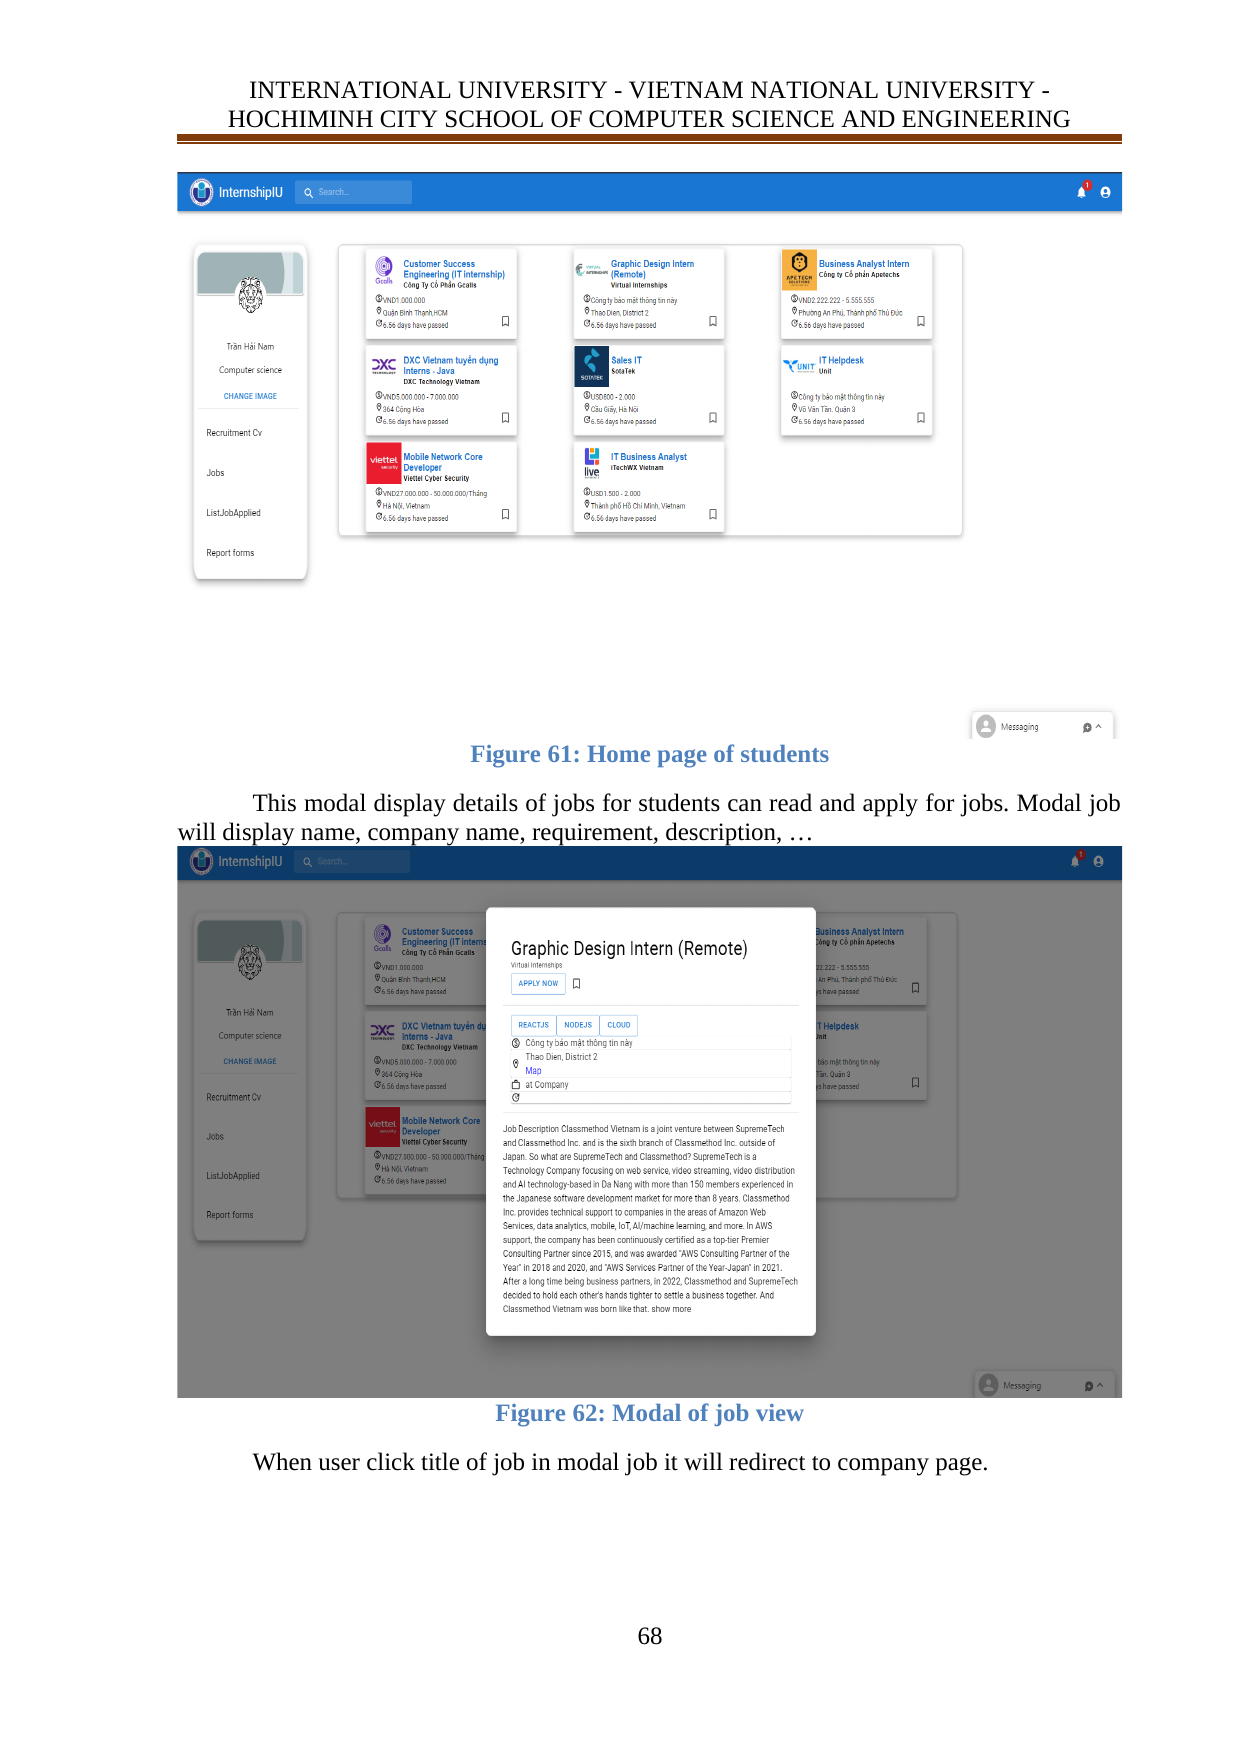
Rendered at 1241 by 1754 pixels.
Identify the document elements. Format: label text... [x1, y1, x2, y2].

text Figure 62: Modal of job view [177, 1398, 1122, 1426]
text This modal display details of jobs for students can read and apply for jobs. Modal job will display name, company name, requirement, description, … [177, 788, 1122, 846]
picture [177, 172, 1123, 739]
picture [177, 846, 1123, 1398]
text Figure 61: Home page of students [177, 739, 1122, 768]
text When user click title of job in modal job it will redirect to company page. [177, 1447, 1122, 1476]
